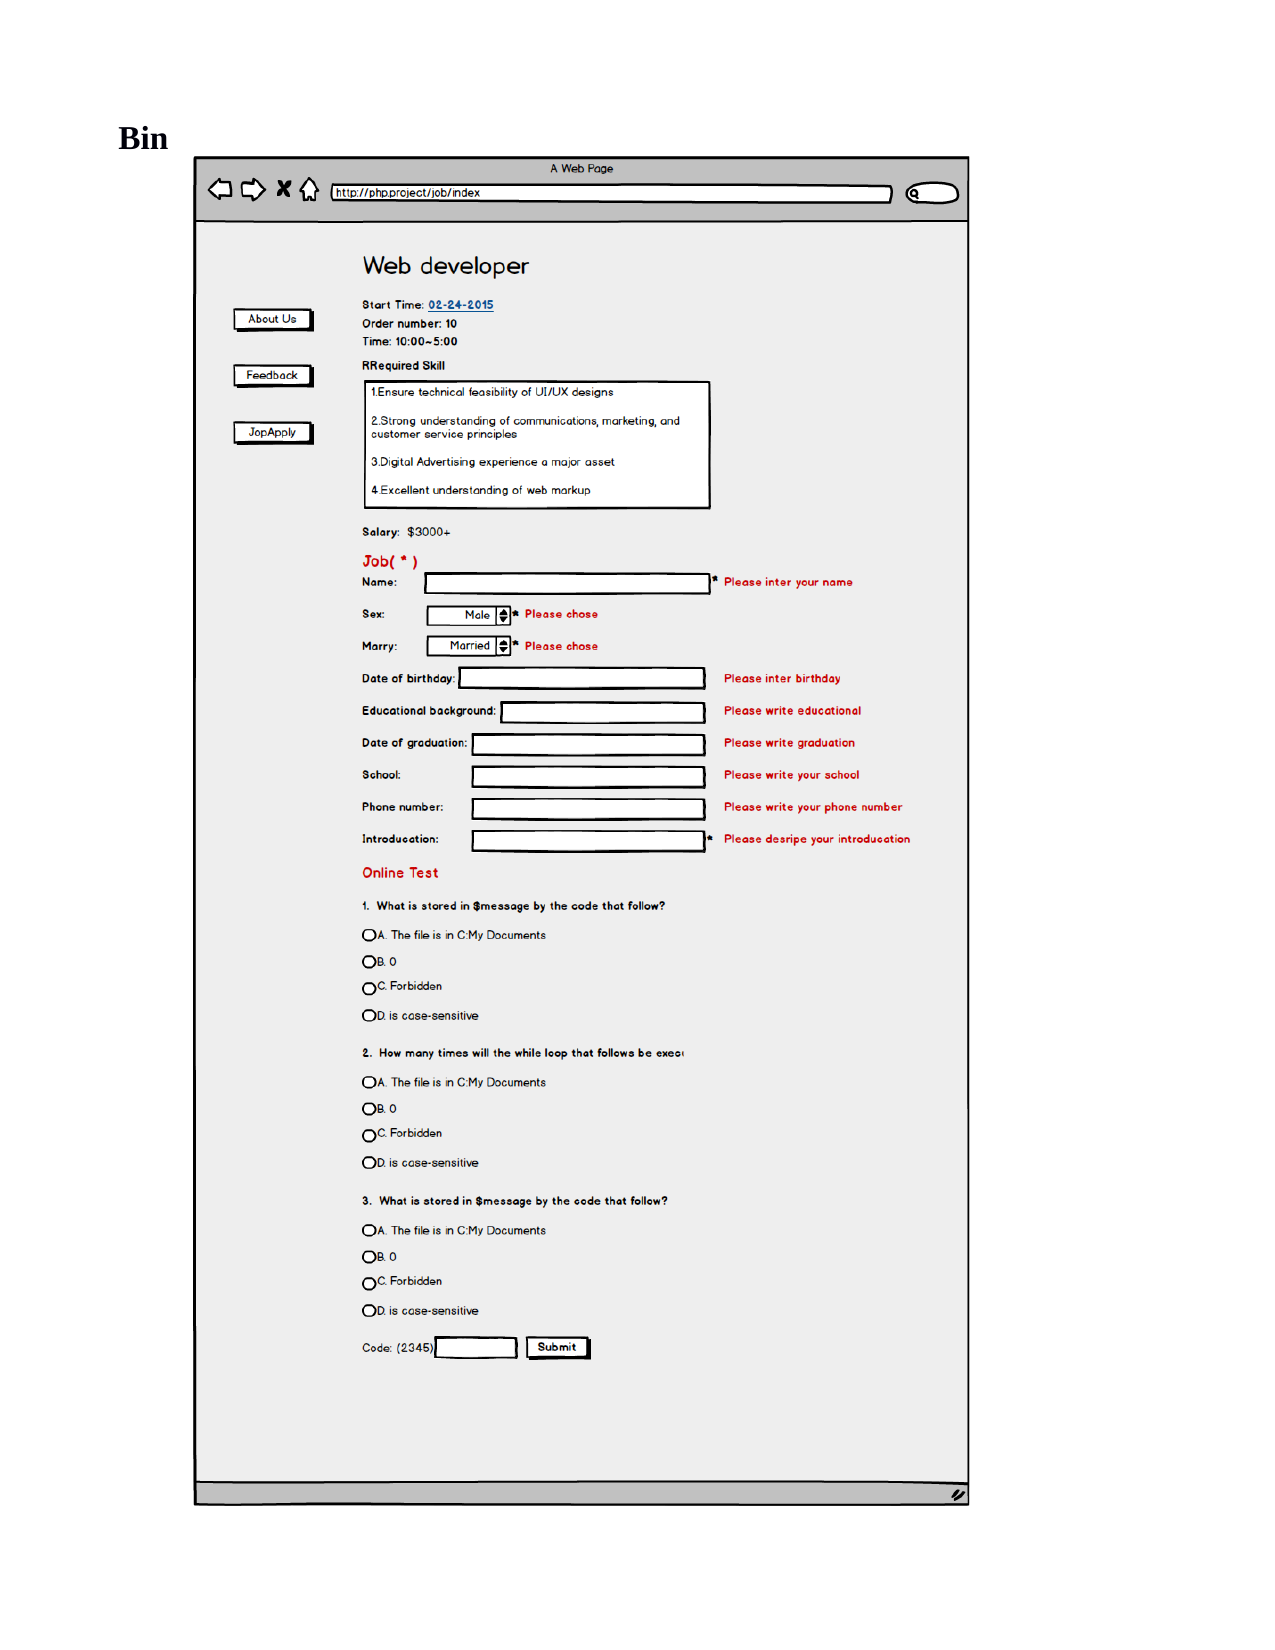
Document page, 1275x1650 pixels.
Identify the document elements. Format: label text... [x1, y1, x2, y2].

text Bin [118, 118, 1157, 156]
picture [193, 156, 970, 1506]
